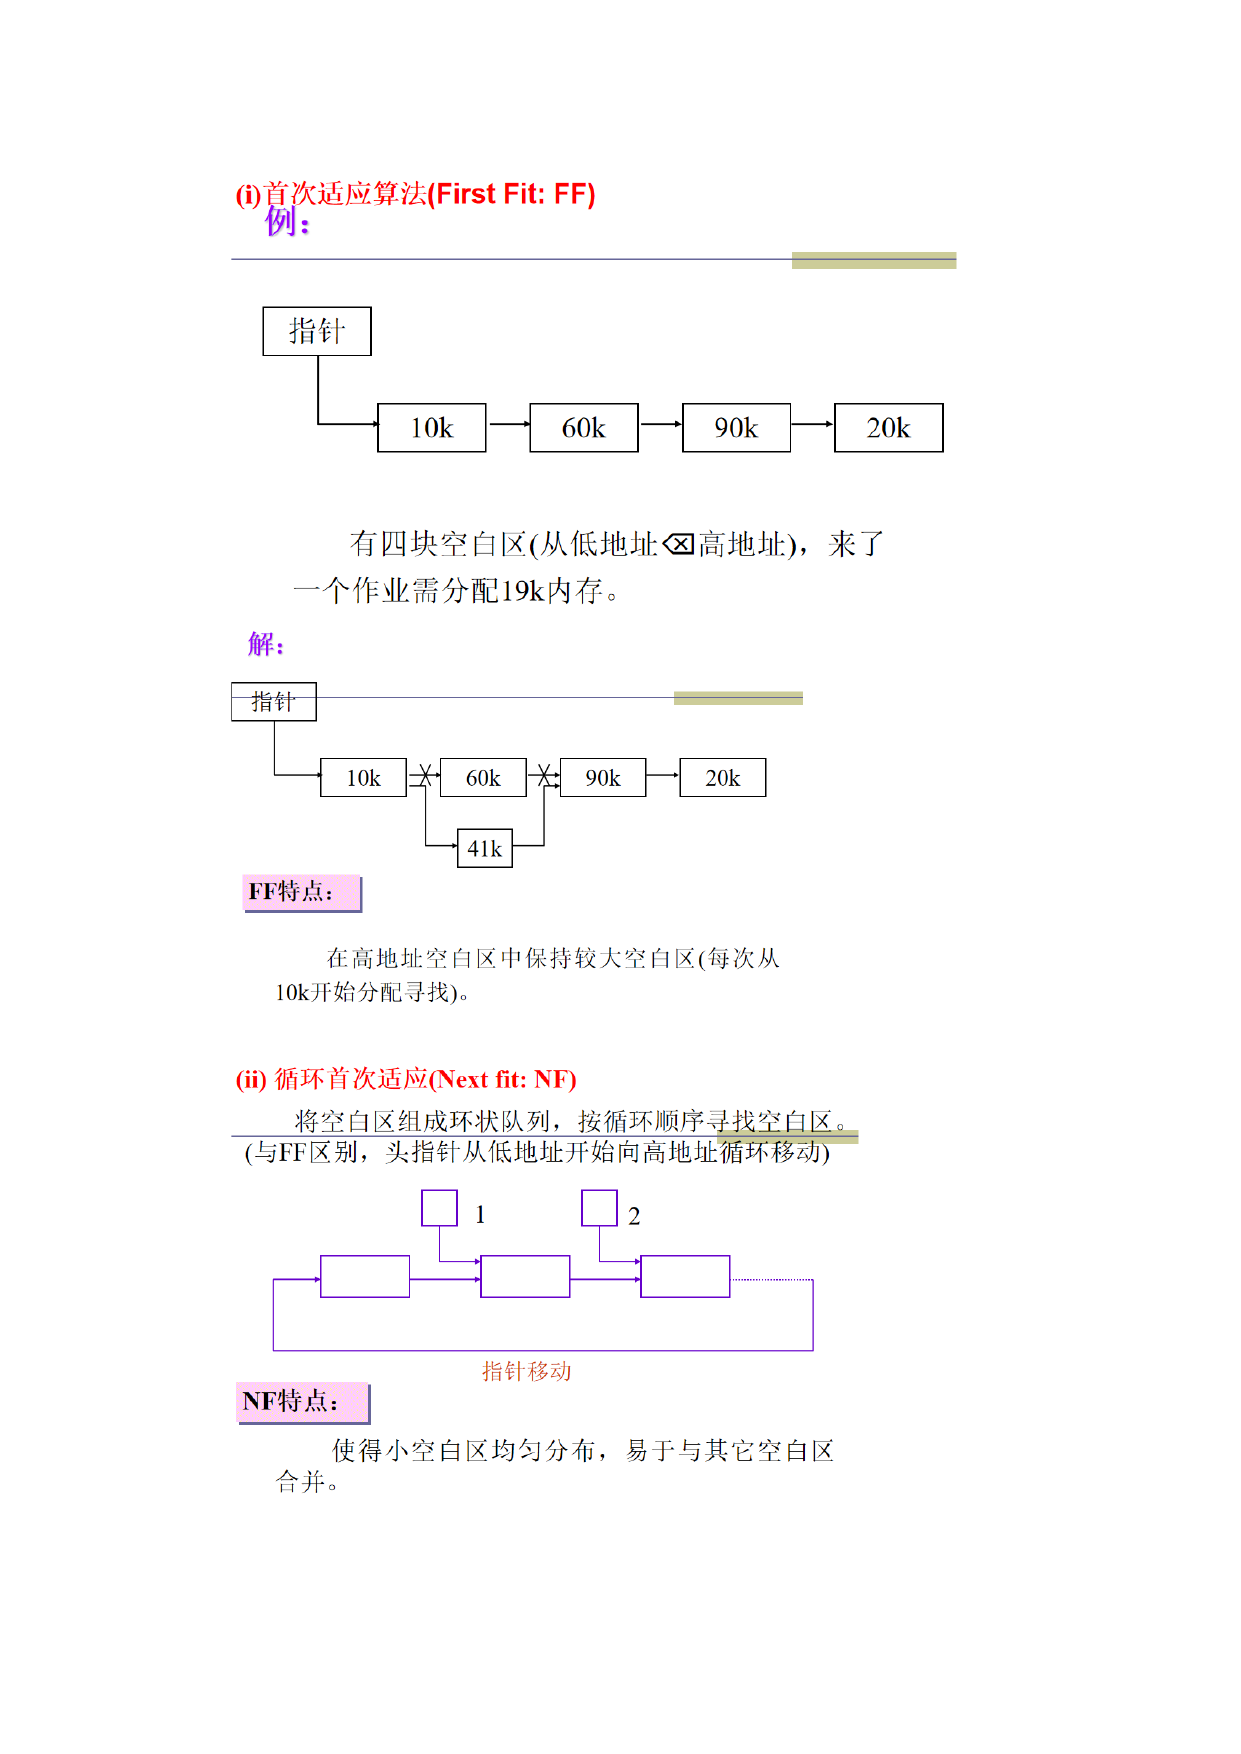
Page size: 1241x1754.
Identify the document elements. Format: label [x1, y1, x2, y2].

picture [231, 1039, 864, 1503]
picture [231, 162, 967, 615]
picture [231, 617, 825, 1009]
